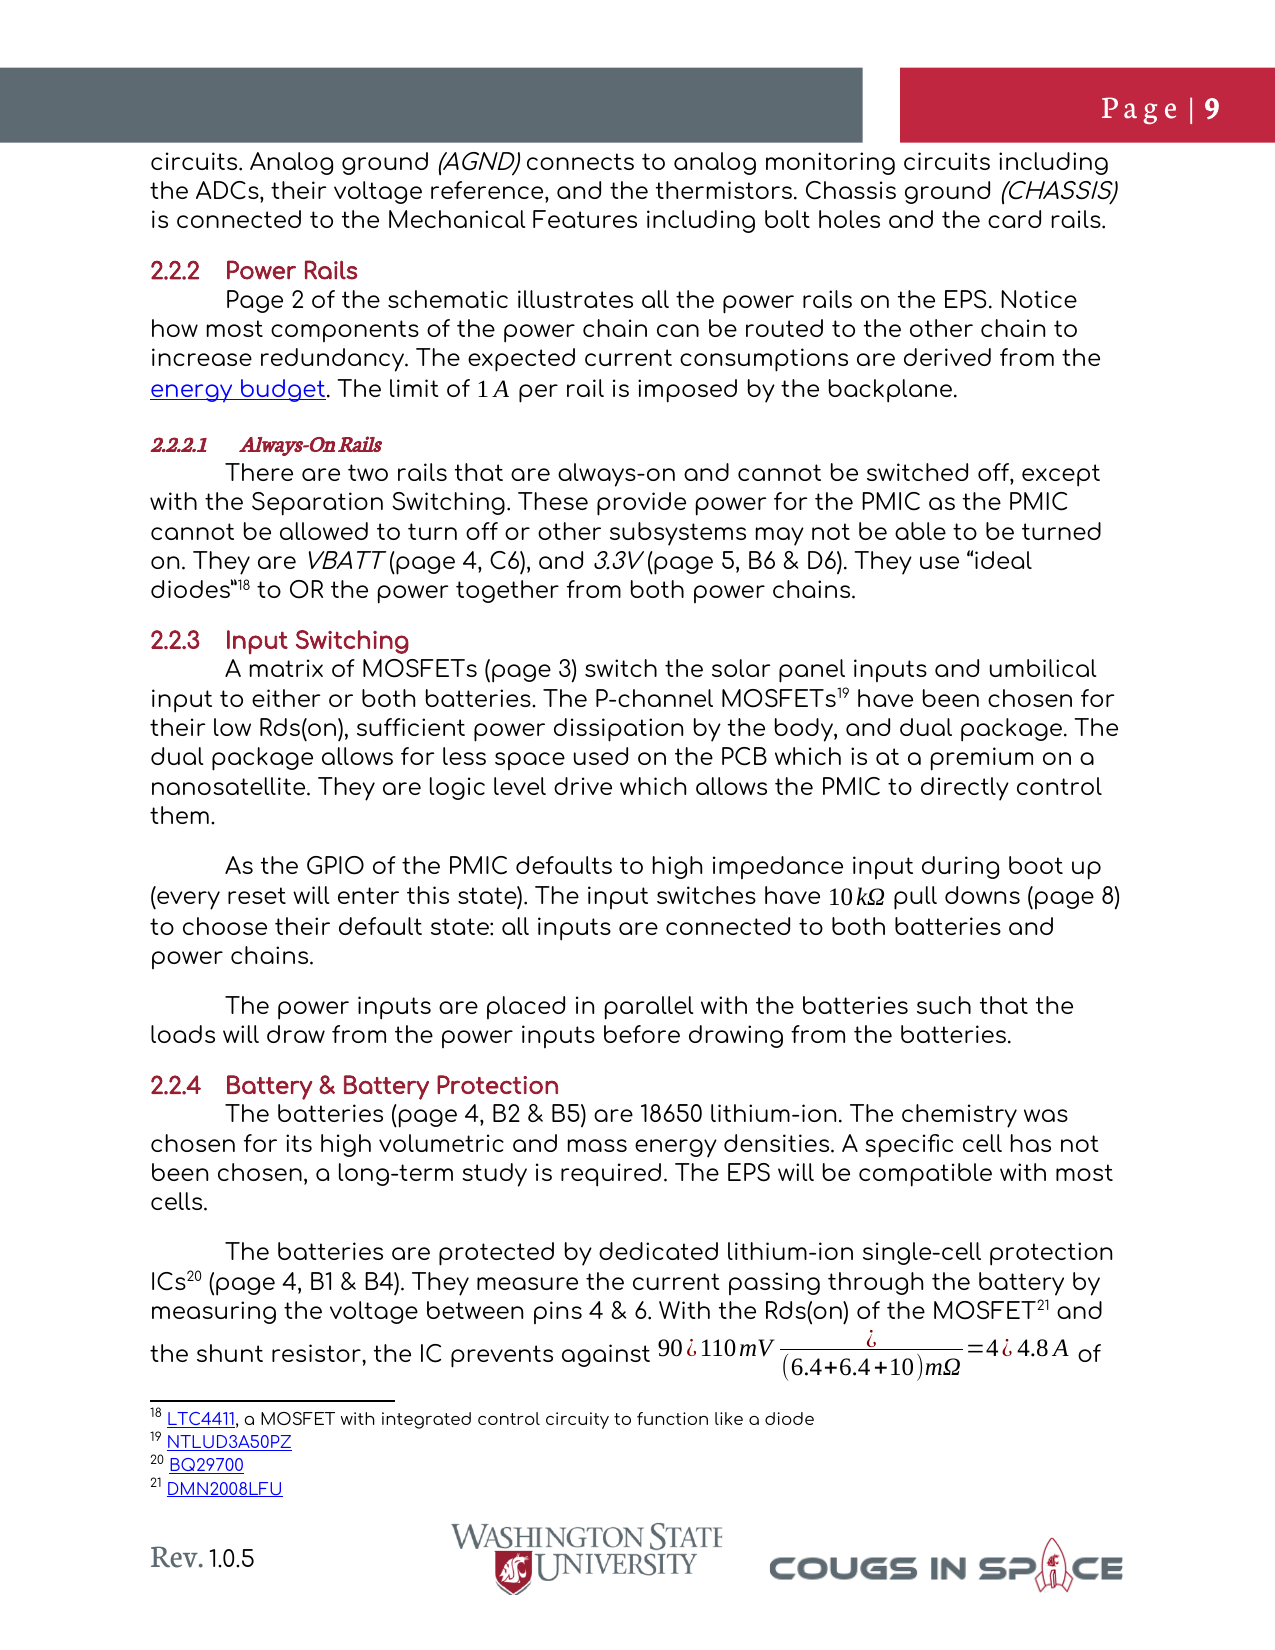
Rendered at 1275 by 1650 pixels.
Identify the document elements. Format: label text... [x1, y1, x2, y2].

subtitle Power Rails [150, 259, 1125, 284]
subtitle Input Switching [150, 628, 1125, 654]
text As the GPIO of the PMIC defaults to high impedance input during boot up (every reset will enter this state). The input switches have pull downs (page 8) to choose their default state: all inputs are connected to both batteries and power chains. [150, 854, 1125, 969]
subtitle Battery & Battery Protection [150, 1073, 1125, 1099]
text A matrix of MOSFETs (page 3) switch the solar panel inputs and umbilical input to either or both batteries. The P-channel MOSFETs have been chosen for their low Rds(on), sufficient power dissipation by the body, and dual package. The dual package allows for less space used on the PCB which is at a premium on a nanosatellite. They are logic level drive which allows the PMIC to directly control them. [150, 658, 1125, 829]
text The batteries (page 4, B2 & B5) are 18650 lithium-ion. The chemistry was chosen for its high volumetric and mass energy densities. A specific cell has not been chosen, a long-term study is required. The EPS will be compatible with most cells. [150, 1103, 1125, 1216]
text The power inputs are placed in parallel with the batteries such that the loads will draw from the power inputs before drawing from the batteries. [150, 994, 1125, 1049]
text Page 2 of the schematic illustrates all the power rails on the EPS. Notice how most components of the power chain can be routed to the other chain to increase redundancy. The expected current consumptions are derived from the energy budget. The limit of per rail is imposed by the backplane. [150, 288, 1125, 403]
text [150, 150, 1125, 234]
subtitle Always-On Rails [150, 428, 1125, 457]
picture [450, 1522, 723, 1595]
text There are two rails that are always-on and cannot be switched off, except with the Separation Switching. These provide power for the PMIC as the PMIC cannot be allowed to turn off or other subsystems may not be able to be turned on. They are VBATT (page 4, C6), and 3.3V (page 5, B6 & D6). They use “ideal diodes” to OR the power together from both power chains. [150, 461, 1125, 604]
picture [769, 1537, 1123, 1594]
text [150, 1241, 1125, 1382]
